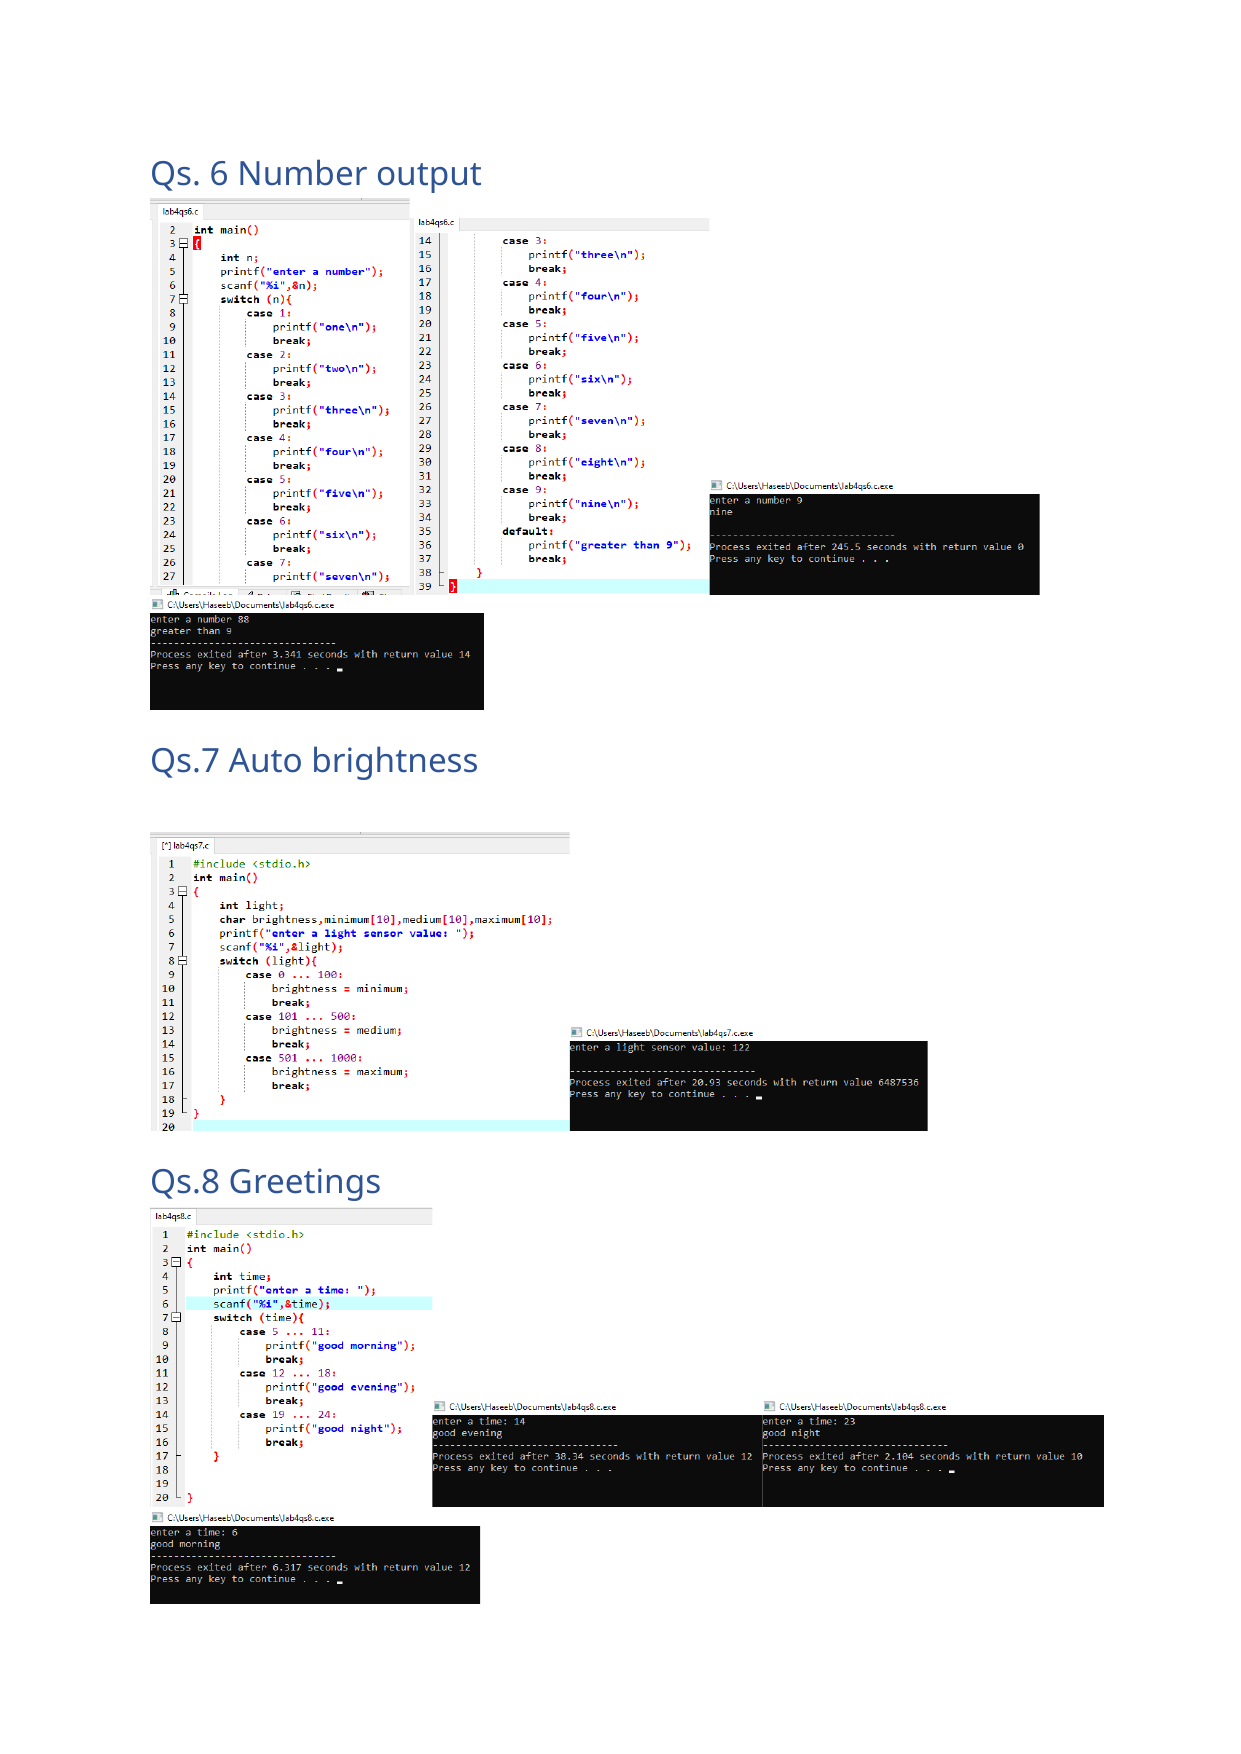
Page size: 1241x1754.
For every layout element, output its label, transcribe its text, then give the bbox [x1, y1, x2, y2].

picture [150, 1207, 1104, 1507]
picture [150, 1509, 481, 1604]
picture [150, 597, 484, 710]
subtitle Qs.8 Greetings [150, 1158, 1144, 1203]
subtitle Qs. 6 Number output [150, 150, 1144, 195]
subtitle Qs.7 Auto brightness [150, 736, 1144, 782]
picture [150, 832, 928, 1131]
picture [150, 198, 1040, 595]
